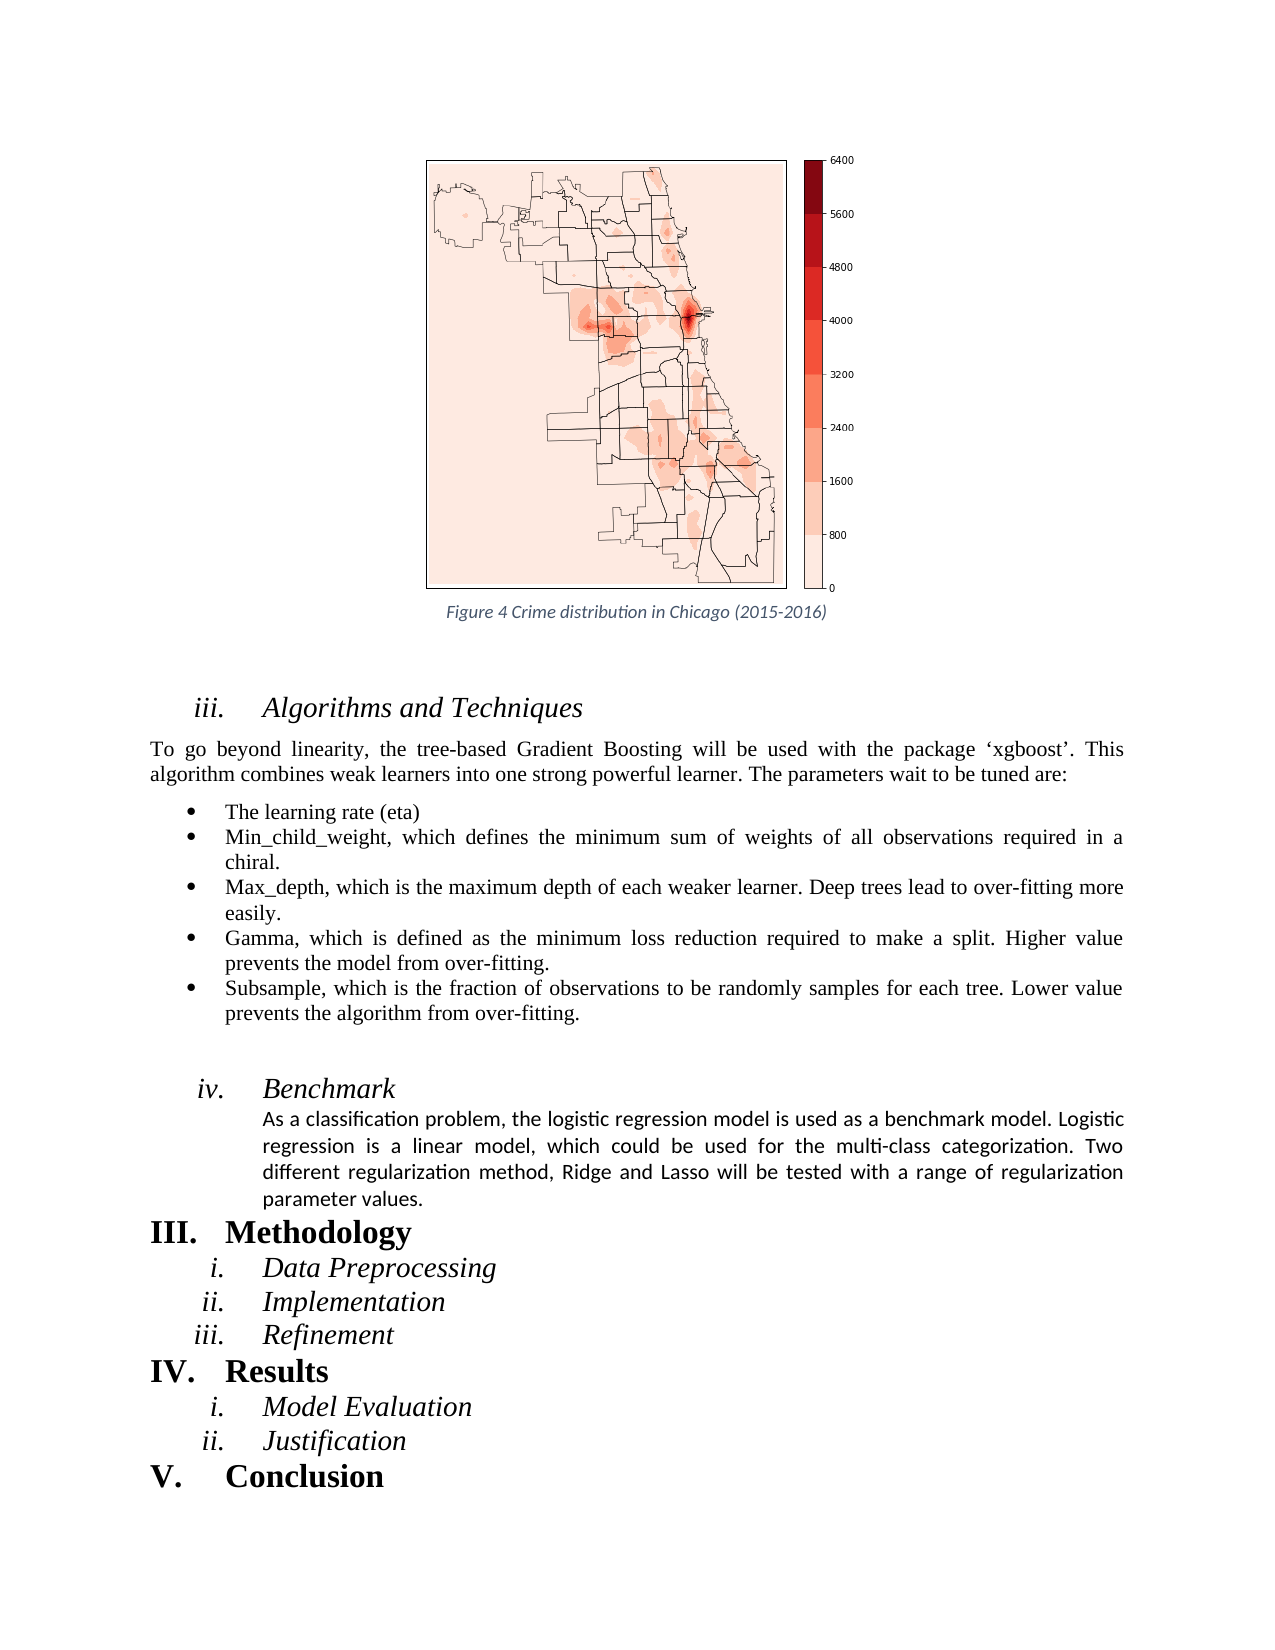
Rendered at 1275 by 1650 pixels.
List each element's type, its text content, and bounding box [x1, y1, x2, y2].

list Results [150, 1351, 1125, 1389]
list Max_depth, which is the maximum depth of each weaker learner. Deep trees lead to over-fitting more easily. [187, 874, 1125, 925]
list Model Evaluation [225, 1389, 1125, 1423]
list Implementation [225, 1284, 1125, 1317]
list Gamma, which is defined as the minimum loss reduction required to make a split. Higher value prevents the model from over-fitting. [187, 925, 1125, 975]
list Conclusion [150, 1456, 1125, 1494]
list Min_child_weight, which defines the minimum sum of weights of all observations required in a chiral. [187, 824, 1125, 874]
list Data Preprocessing [225, 1250, 1125, 1284]
picture [416, 150, 859, 600]
list Methodology [150, 1212, 1125, 1250]
text Figure Crime distribution in Chicago (2015-2016) [150, 600, 1125, 623]
list As a classification problem, the logistic regression model is used as a benchmark model. Logistic regression is a linear model, which could be used for the multi-class categorization. Two different regularization method, Ridge and Lasso will be tested with a range of regularization parameter values. [262, 1105, 1125, 1212]
list Benchmark [225, 1072, 1125, 1105]
list Subsample, which is the fraction of observations to be randomly samples for each tree. Lower value prevents the algorithm from over-fitting. [187, 975, 1125, 1026]
list The learning rate (eta) [187, 799, 1125, 824]
text To go beyond linearity, the tree-based Gradient Boosting will be used with the package ‘xgboost’. This algorithm combines weak learners into one strong powerful learner. The parameters wait to be tuned are: [150, 736, 1125, 786]
list Justification [225, 1423, 1125, 1456]
list Refinement [225, 1317, 1125, 1351]
list Algorithms and Techniques [225, 690, 1125, 723]
